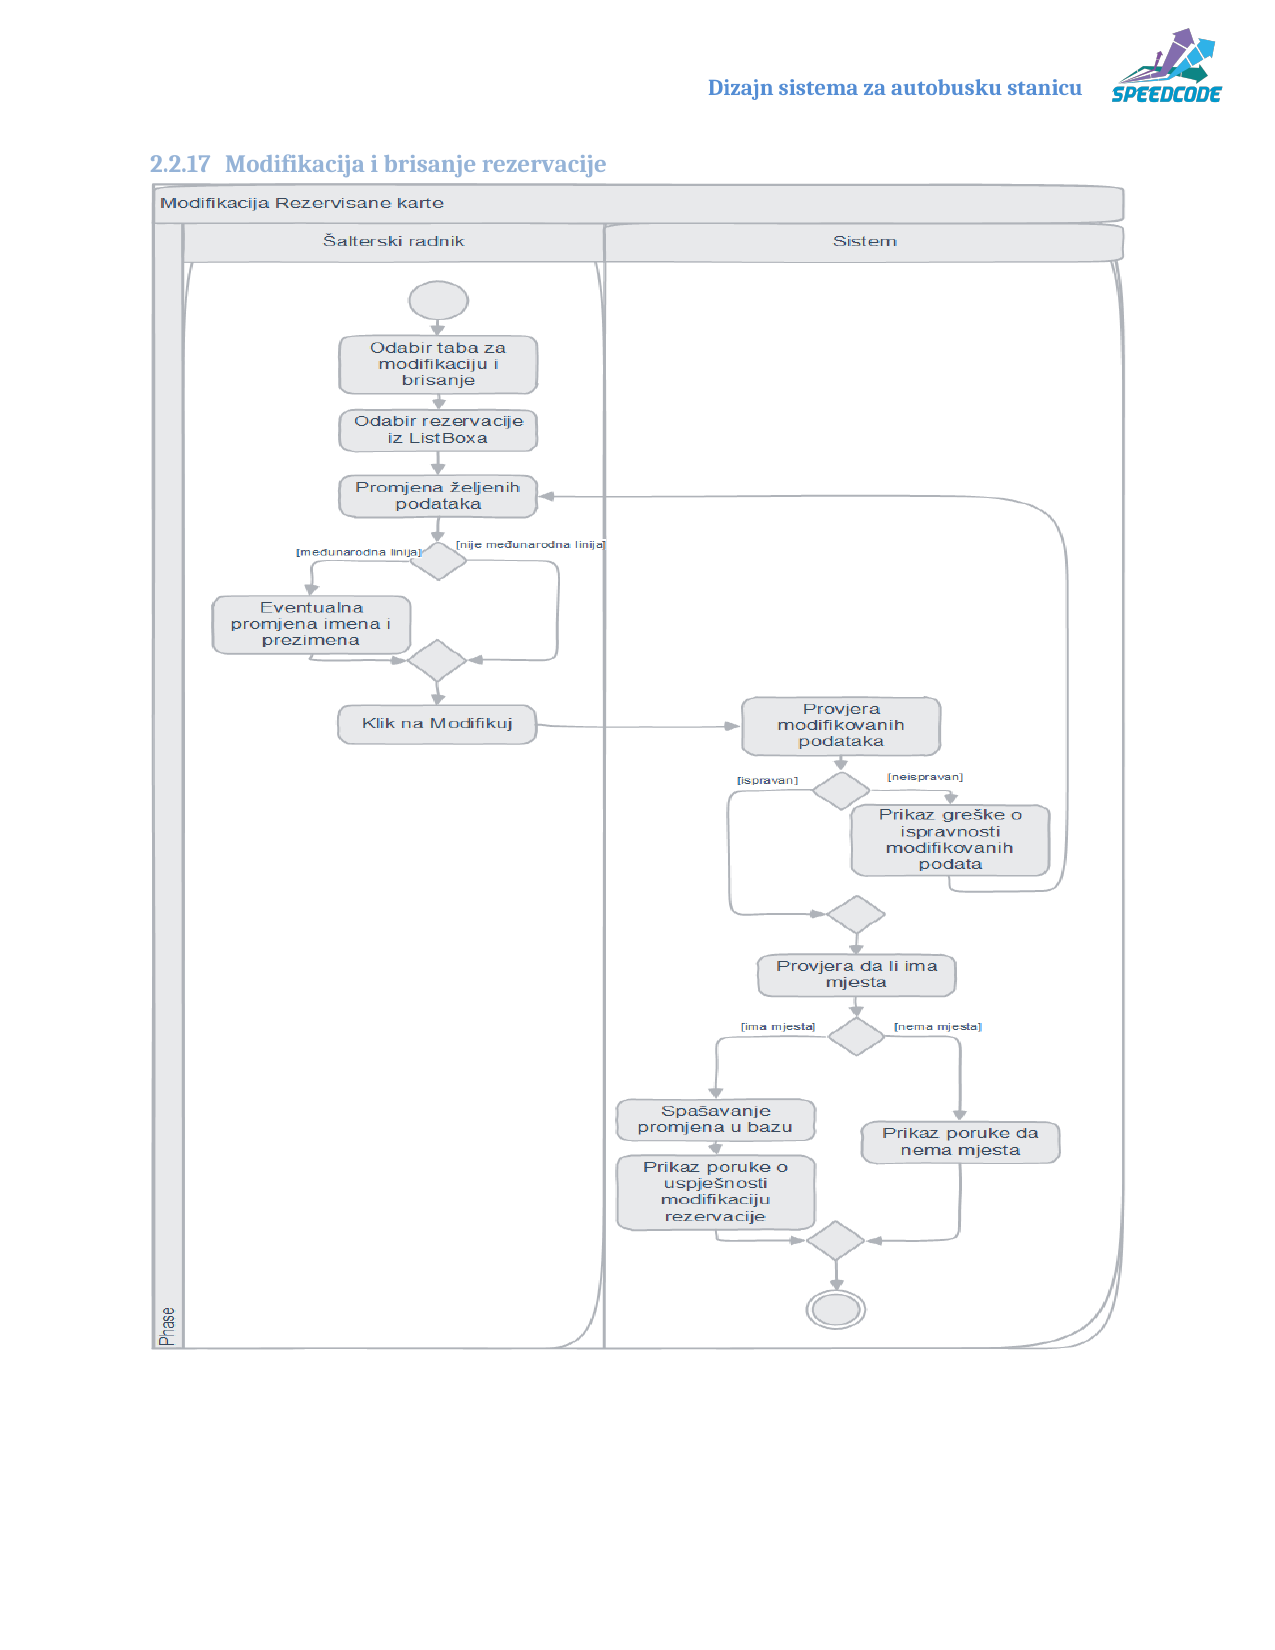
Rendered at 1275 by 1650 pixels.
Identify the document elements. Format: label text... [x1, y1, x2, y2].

picture [1106, 20, 1227, 107]
picture [150, 183, 1125, 1353]
subtitle Modifikacija i brisanje rezervacije [150, 150, 1125, 179]
